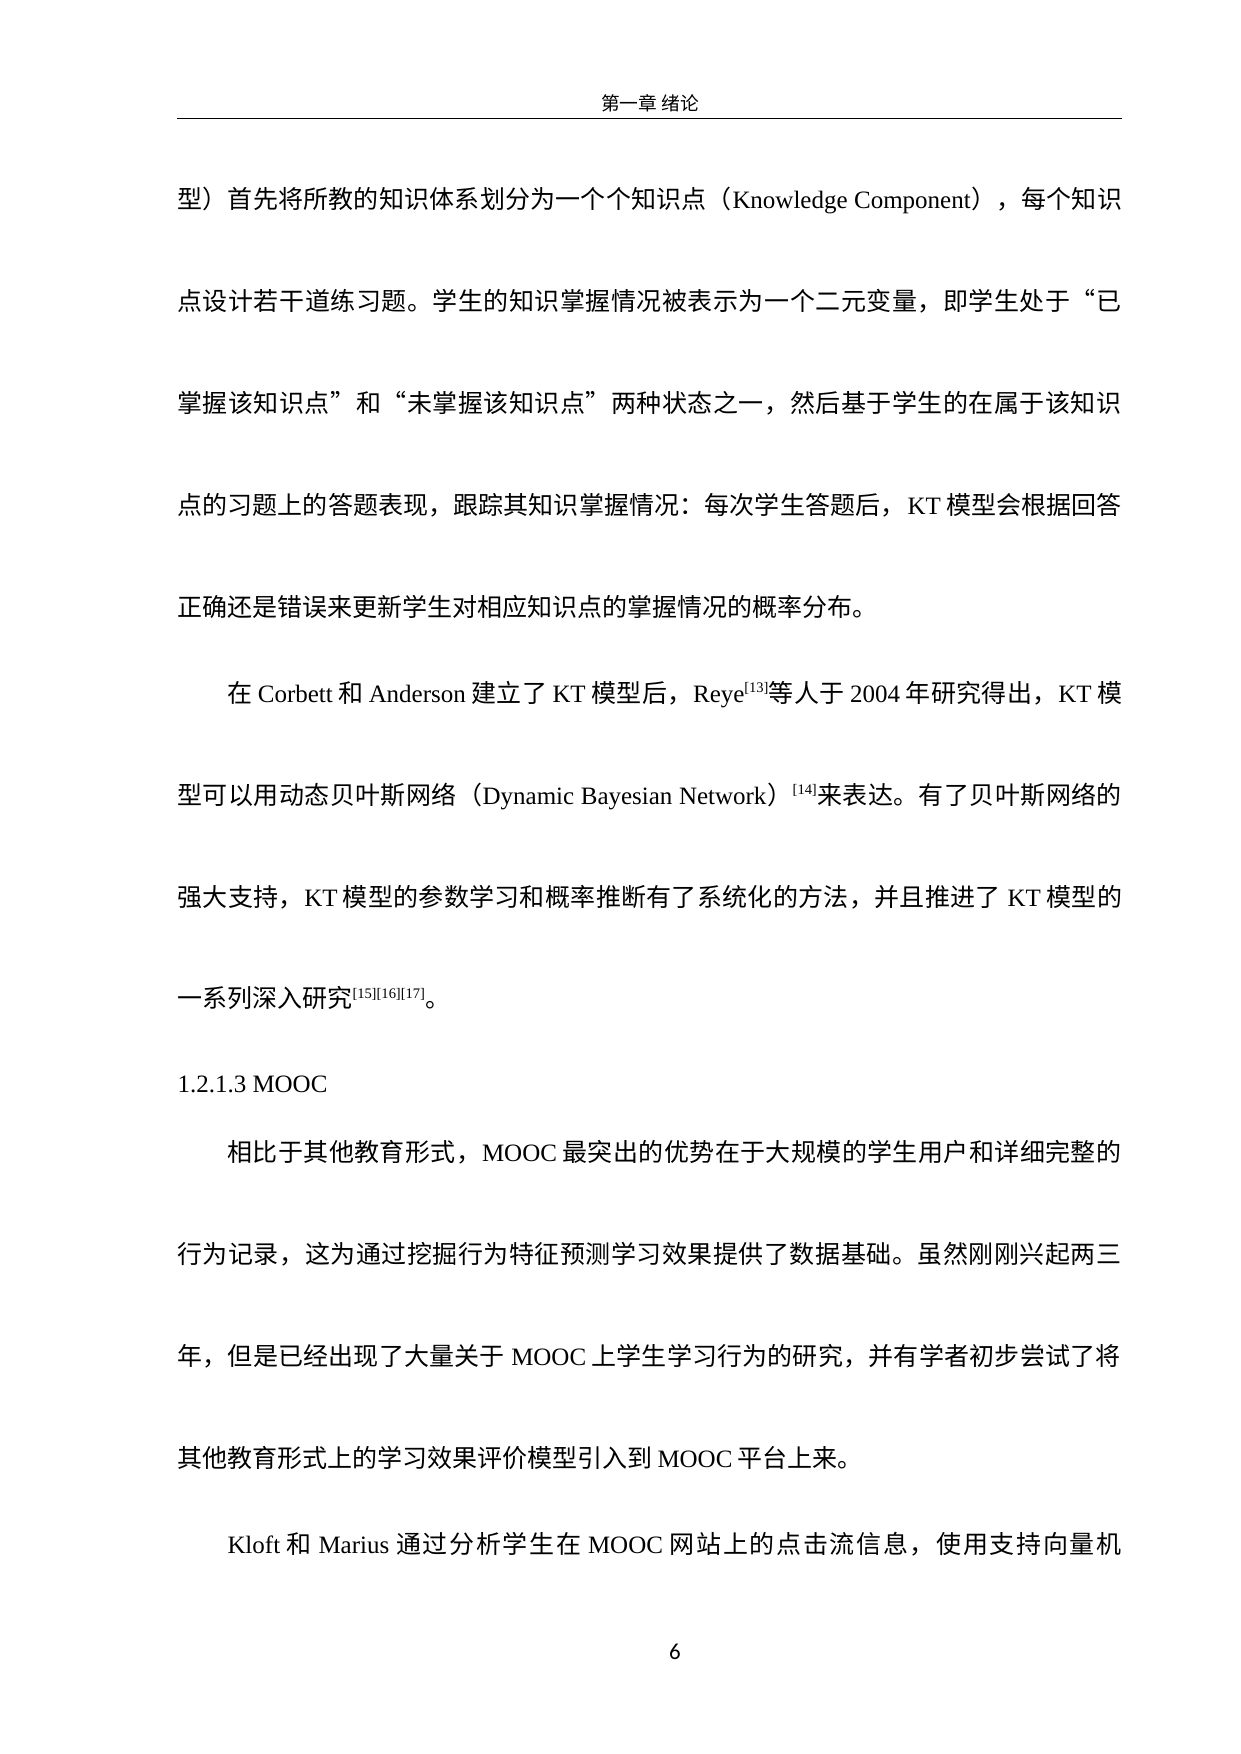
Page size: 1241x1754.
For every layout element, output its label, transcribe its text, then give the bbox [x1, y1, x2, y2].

text 在Corbett和Anderson建立了KT模型后，Reye[13]等人于2004年研究得出，KT模型可以用动态贝叶斯网络（Dynamic Bayesian Network）[14]来表达。有了贝叶斯网络的强大支持，KT模型的参数学习和概率推断有了系统化的方法，并且推进了KT模型的一系列深入研究[15][16][17]。 [177, 657, 1122, 1031]
text 相比于其他教育形式，MOOC最突出的优势在于大规模的学生用户和详细完整的行为记录，这为通过挖掘行为特征预测学习效果提供了数据基础。虽然刚刚兴起两三年，但是已经出现了大量关于MOOC上学生学习行为的研究，并有学者初步尝试了将其他教育形式上的学习效果评价模型引入到MOOC平台上来。 [177, 1117, 1122, 1491]
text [177, 1509, 1122, 1577]
subtitle 1.2.1.3 MOOC [177, 1066, 1122, 1100]
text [177, 164, 1122, 639]
